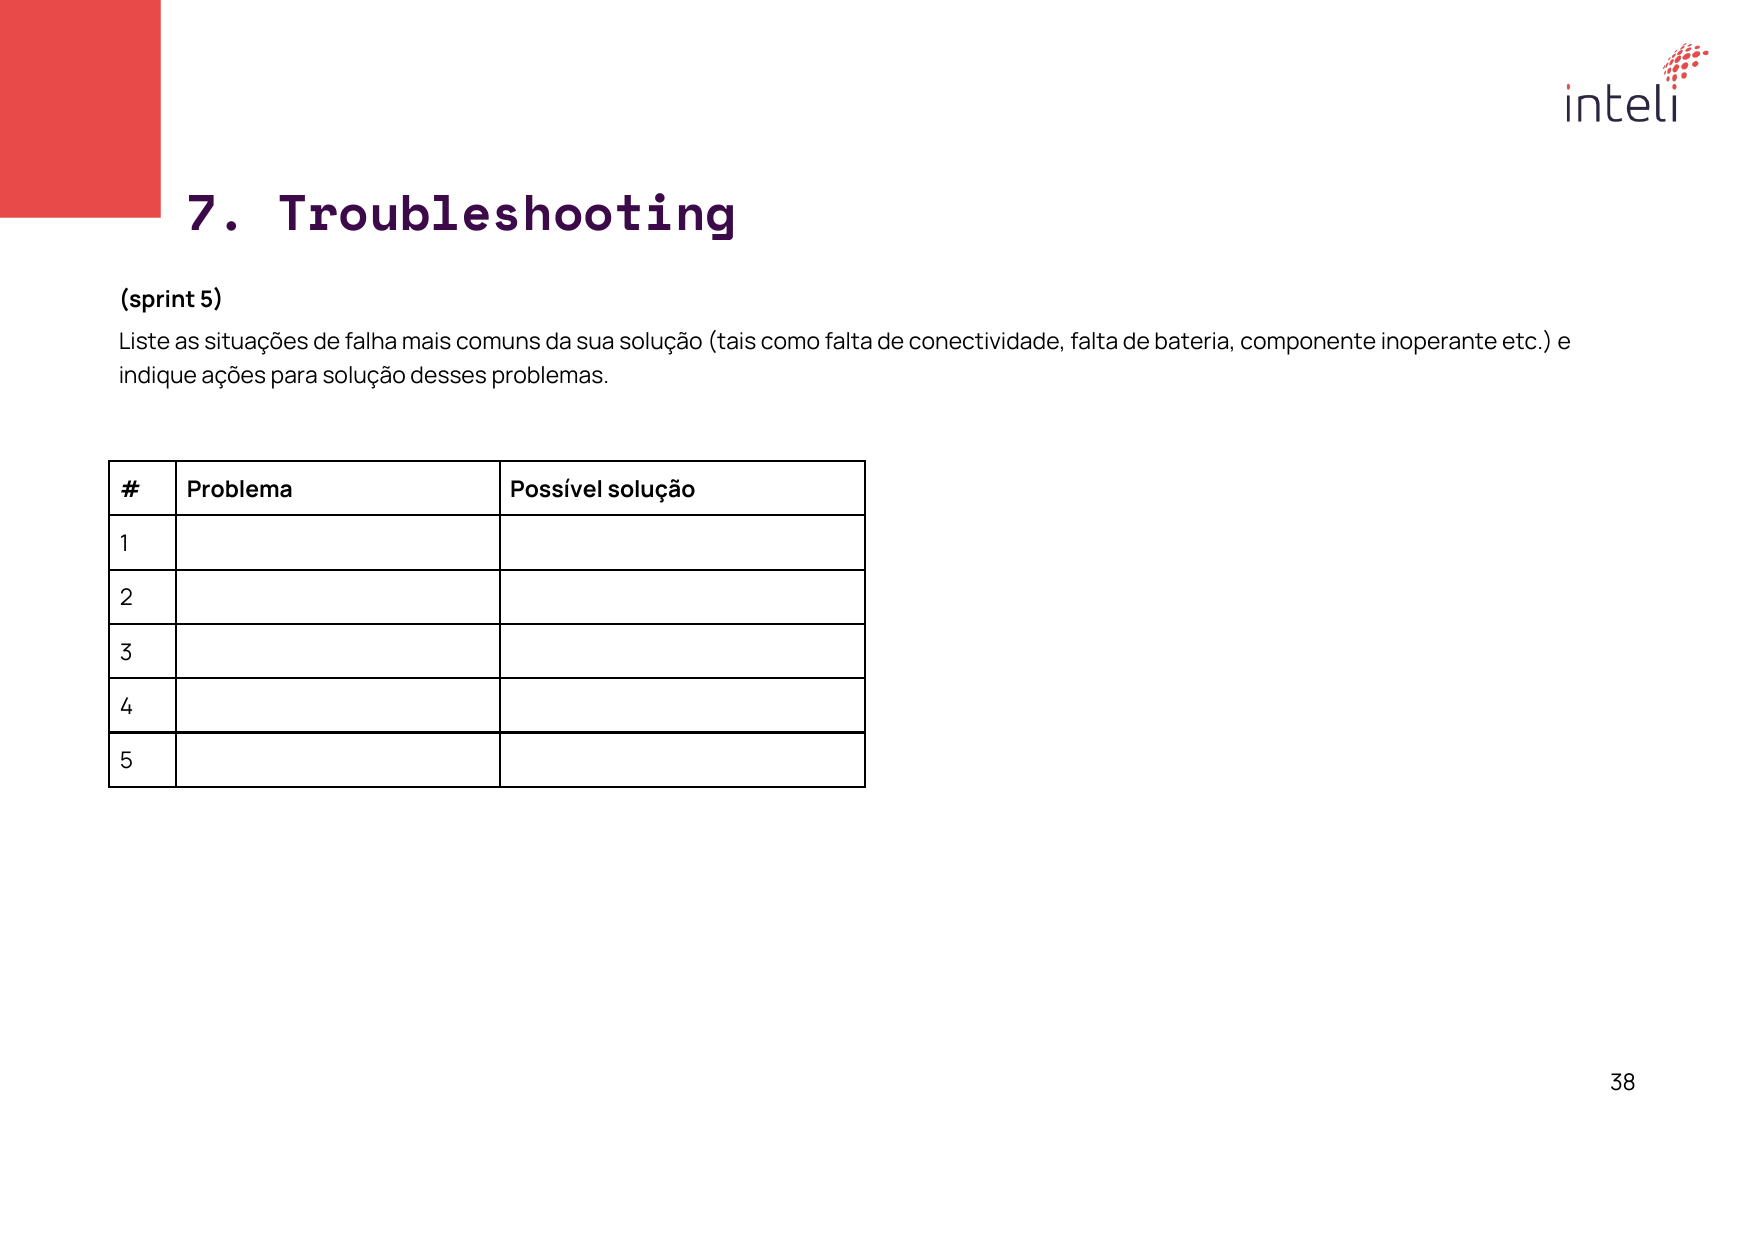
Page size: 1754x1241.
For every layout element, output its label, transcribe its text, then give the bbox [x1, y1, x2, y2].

table_header Problema [177, 462, 499, 514]
table_cell [177, 734, 499, 786]
table_cell [501, 625, 864, 677]
table_cell [501, 571, 864, 623]
picture [0, 0, 161, 218]
table_cell [177, 679, 499, 731]
table_cell 2 [110, 571, 175, 623]
table_header Possível solução [501, 462, 864, 514]
table_cell 5 [110, 734, 175, 786]
table_cell 1 [110, 516, 175, 569]
subtitle 7. Troubleshooting [118, 174, 1636, 248]
table_cell [501, 516, 864, 569]
table_cell [177, 571, 499, 623]
text Liste as situações de falha mais comuns da sua solução (tais como falta de conectividade, falta de bateria, componente inoperante etc.) e indique ações para solução desses problemas. [118, 325, 1636, 390]
table_cell 4 [110, 679, 175, 731]
table_cell [177, 516, 499, 569]
table_cell [501, 679, 864, 731]
table_header # [110, 462, 175, 514]
table_cell 3 [110, 625, 175, 677]
picture [1566, 43, 1709, 122]
table_cell [177, 625, 499, 677]
table_cell [501, 734, 864, 786]
subtitle (sprint 5) [118, 283, 1636, 314]
